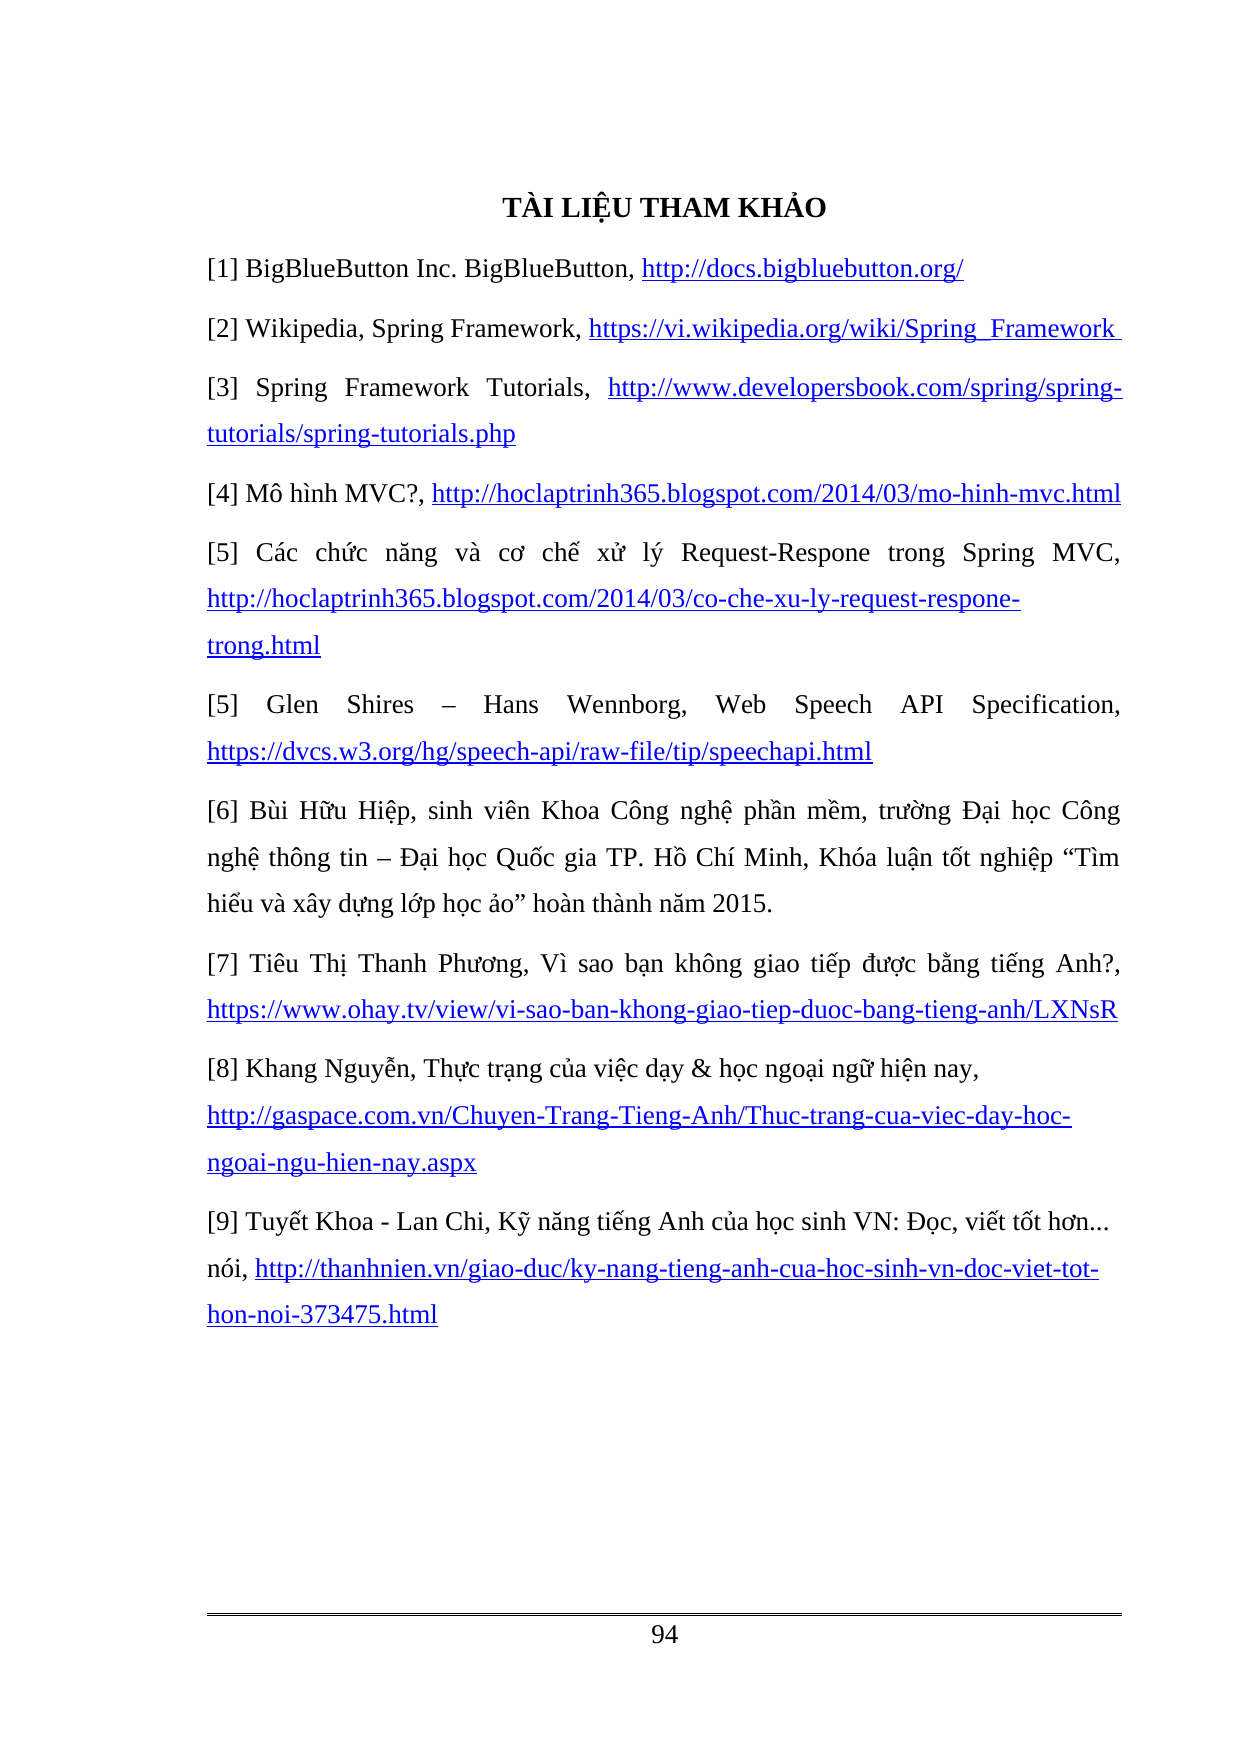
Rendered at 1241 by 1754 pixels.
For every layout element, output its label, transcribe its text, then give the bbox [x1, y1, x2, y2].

text [1] BigBlueButton Inc. BigBlueButton, http://docs.bigbluebutton.org/ [207, 252, 1122, 284]
text [9] Tuyết Khoa - Lan Chi, Kỹ năng tiếng Anh của học sinh VN: Đọc, viết tốt hơn... nói, http://thanhnien.vn/giao-duc/ky-nang-tieng-anh-cua-hoc-sinh-vn-doc-viet-tot-hon-noi-373475.html [207, 1205, 1122, 1329]
text [5] Glen Shires – Hans Wennborg, Web Speech API Specification, https://dvcs.w3.org/hg/speech-api/raw-file/tip/speechapi.html [207, 688, 1122, 766]
text [8] Khang Nguyễn, Thực trạng của việc dạy & học ngoại ngữ hiện nay, http://gaspace.com.vn/Chuyen-Trang-Tieng-Anh/Thuc-trang-cua-viec-day-hoc-ngoai-ngu-hien-nay.aspx [207, 1052, 1122, 1177]
text [7] Tiêu Thị Thanh Phương, Vì sao bạn không giao tiếp được bằng tiếng Anh?, https://www.ohay.tv/view/vi-sao-ban-khong-giao-tiep-duoc-bang-tieng-anh/LXNsR [207, 947, 1122, 1024]
text [5] Các chức năng và cơ chế xử lý Request-Respone trong Spring MVC, http://hoclaptrinh365.blogspot.com/2014/03/co-che-xu-ly-request-respone-trong.html [207, 536, 1122, 660]
text [4] Mô hình MVC?, http://hoclaptrinh365.blogspot.com/2014/03/mo-hinh-mvc.html [207, 477, 1122, 508]
text [3] Spring Framework Tutorials, http://www.developersbook.com/spring/spring-tutorials/spring-tutorials.php [207, 371, 1122, 449]
subtitle TÀI LIỆU THAM KHẢO [207, 190, 1122, 223]
text [2] Wikipedia, Spring Framework, https://vi.wikipedia.org/wiki/Spring_Framework [207, 312, 1122, 343]
text [6] Bùi Hữu Hiệp, sinh viên Khoa Công nghệ phần mềm, trường Đại học Công nghệ thông tin – Đại học Quốc gia TP. Hồ Chí Minh, Khóa luận tốt nghiệp “Tìm hiểu và xây dựng lớp học ảo” hoàn thành năm 2015. [207, 794, 1122, 919]
